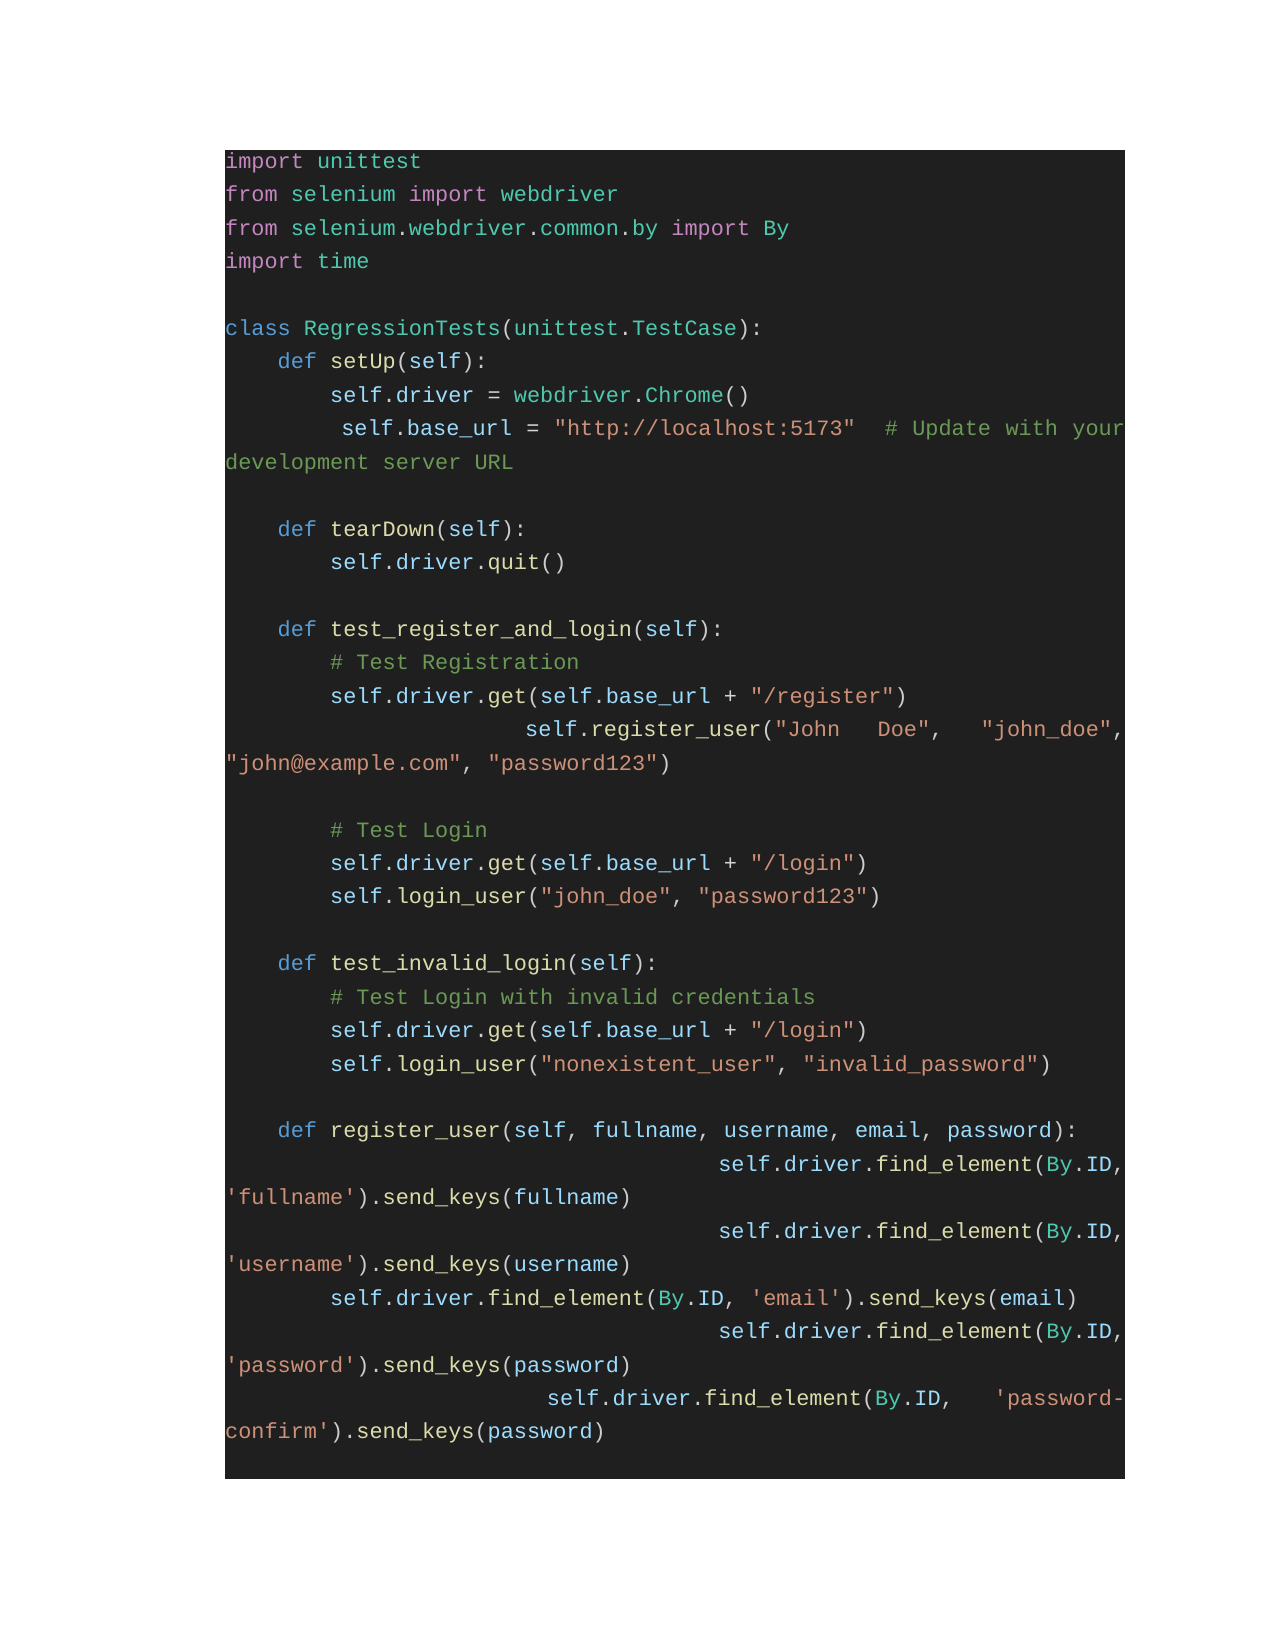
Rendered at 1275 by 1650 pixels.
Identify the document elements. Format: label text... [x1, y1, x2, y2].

text def test_invalid_login(self): [225, 952, 1125, 977]
text self.driver.find_element(By.ID, 'username').send_keys(username) [225, 1220, 1125, 1278]
text self.driver.get(self.base_url + "/login") [225, 852, 1125, 877]
text self.driver.find_element(By.ID, 'password').send_keys(password) [225, 1320, 1125, 1378]
text # Test Login with invalid credentials [225, 986, 1125, 1011]
text def register_user(self, fullname, username, email, password): [225, 1120, 1125, 1144]
text self.base_url = "http://localhost:5173" # Update with your development server URL [225, 417, 1125, 476]
text self.login_user("john_doe", "password123") [225, 886, 1125, 910]
text def tearDown(self): [225, 518, 1125, 543]
text self.driver.get(self.base_url + "/register") [225, 685, 1125, 710]
text # Test Login [225, 819, 1125, 843]
text import unittest [225, 150, 1125, 175]
text self.driver.find_element(By.ID, 'password-confirm').send_keys(password) [225, 1387, 1125, 1445]
text self.driver.get(self.base_url + "/login") [225, 1019, 1125, 1044]
text from selenium.webdriver.common.by import By [225, 217, 1125, 242]
text import time [225, 250, 1125, 275]
text def test_register_and_login(self): [225, 618, 1125, 643]
text self.driver.find_element(By.ID, 'fullname').send_keys(fullname) [225, 1153, 1125, 1211]
text self.login_user("nonexistent_user", "invalid_password") [225, 1053, 1125, 1078]
text self.driver.quit() [225, 551, 1125, 576]
text class RegressionTests(unittest.TestCase): [225, 317, 1125, 342]
text self.driver.find_element(By.ID, 'email').send_keys(email) [225, 1287, 1125, 1312]
text self.register_user("John Doe", "john_doe", "john@example.com", "password123") [225, 718, 1125, 777]
text self.driver = webdriver.Chrome() [225, 384, 1125, 409]
text # Test Registration [225, 652, 1125, 676]
text from selenium import webdriver [225, 183, 1125, 208]
text def setUp(self): [225, 351, 1125, 375]
